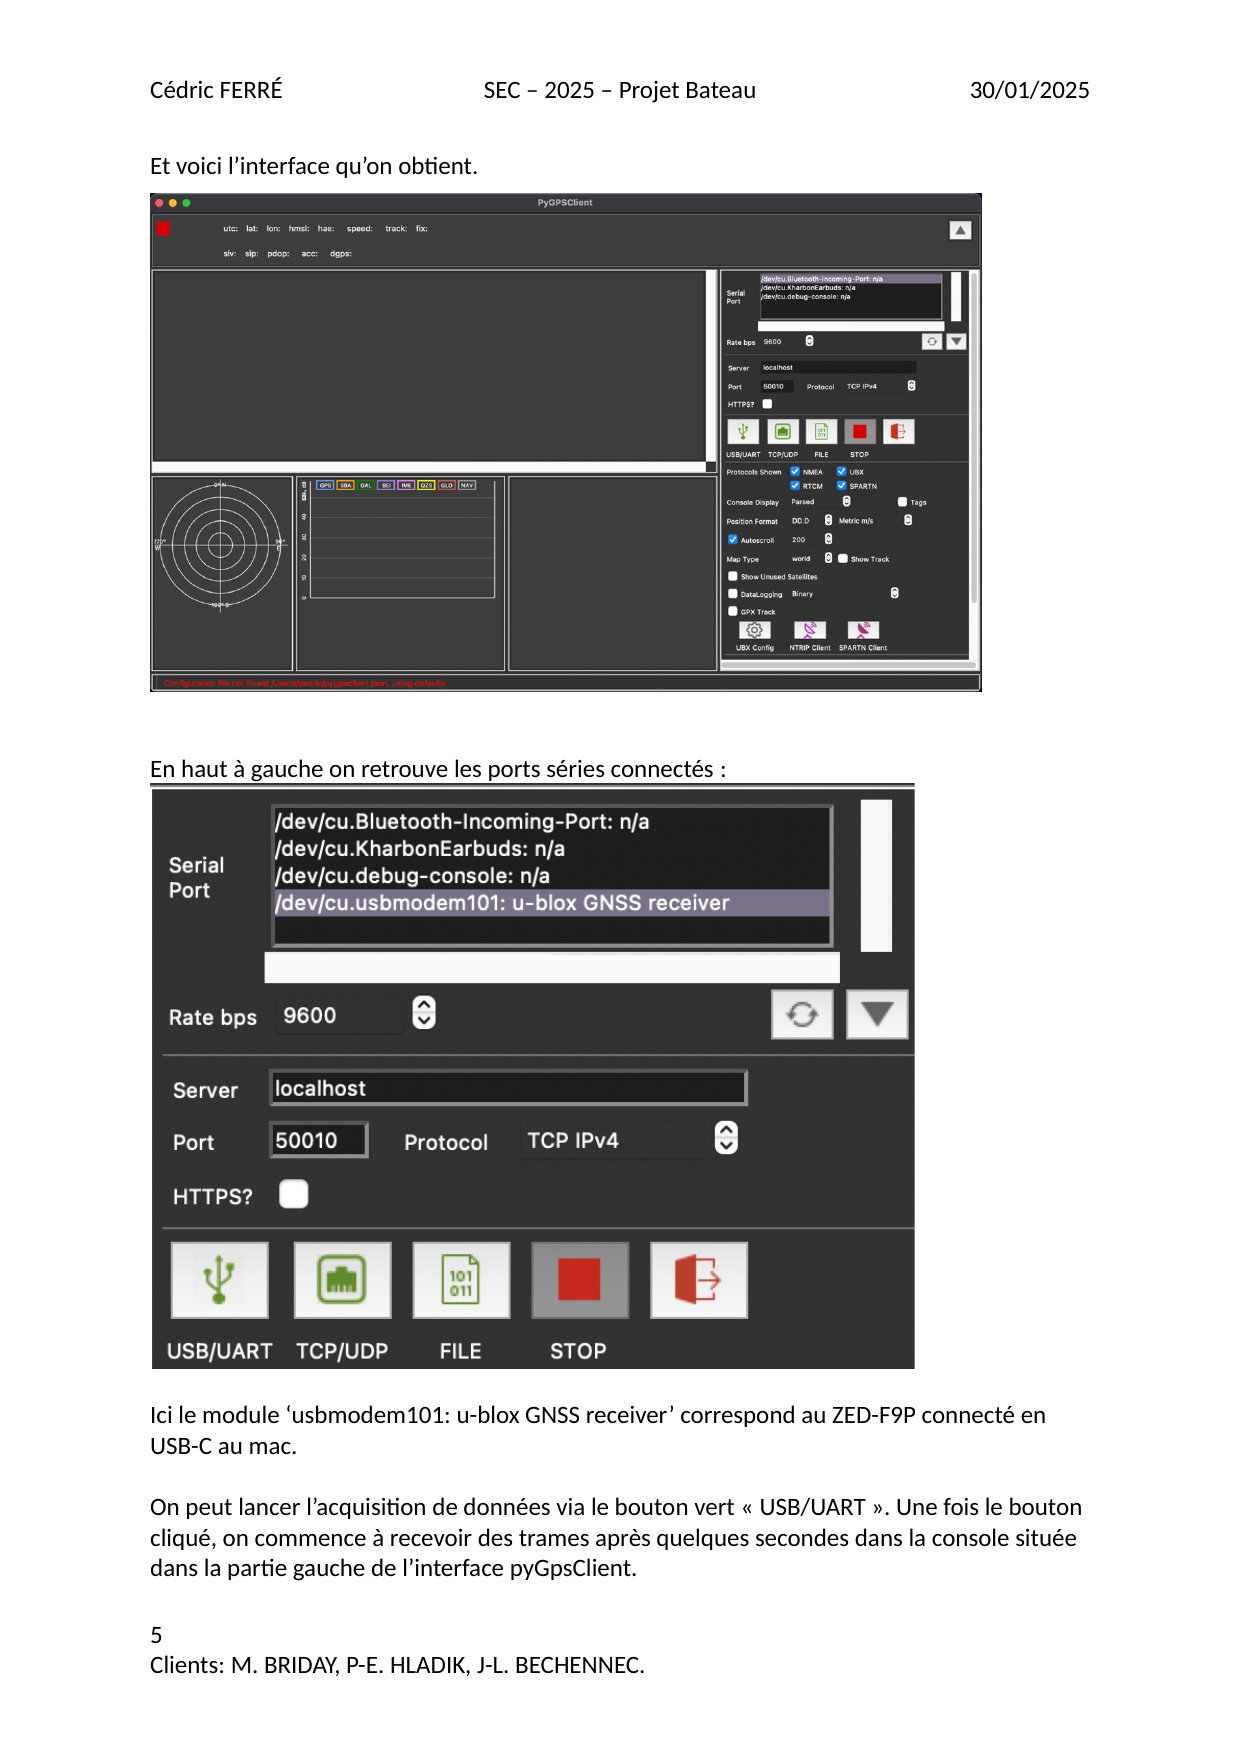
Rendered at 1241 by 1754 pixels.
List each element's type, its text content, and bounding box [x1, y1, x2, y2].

text Et voici l’interface qu’on obtient. [150, 150, 1090, 181]
text Ici le module ‘usbmodem101: u-blox GNSS receiver’ correspond au ZED-F9P connecté en USB-C au mac. [150, 1399, 1090, 1461]
text On peut lancer l’acquisition de données via le bouton vert « USB/UART ». Une fois le bouton cliqué, on commence à recevoir des trames après quelques secondes dans la console située dans la partie gauche de l’interface pyGpsClient. [150, 1491, 1090, 1583]
picture [150, 193, 982, 692]
picture [150, 783, 915, 1369]
text En haut à gauche on retrouve les ports séries connectés : [150, 753, 1090, 784]
